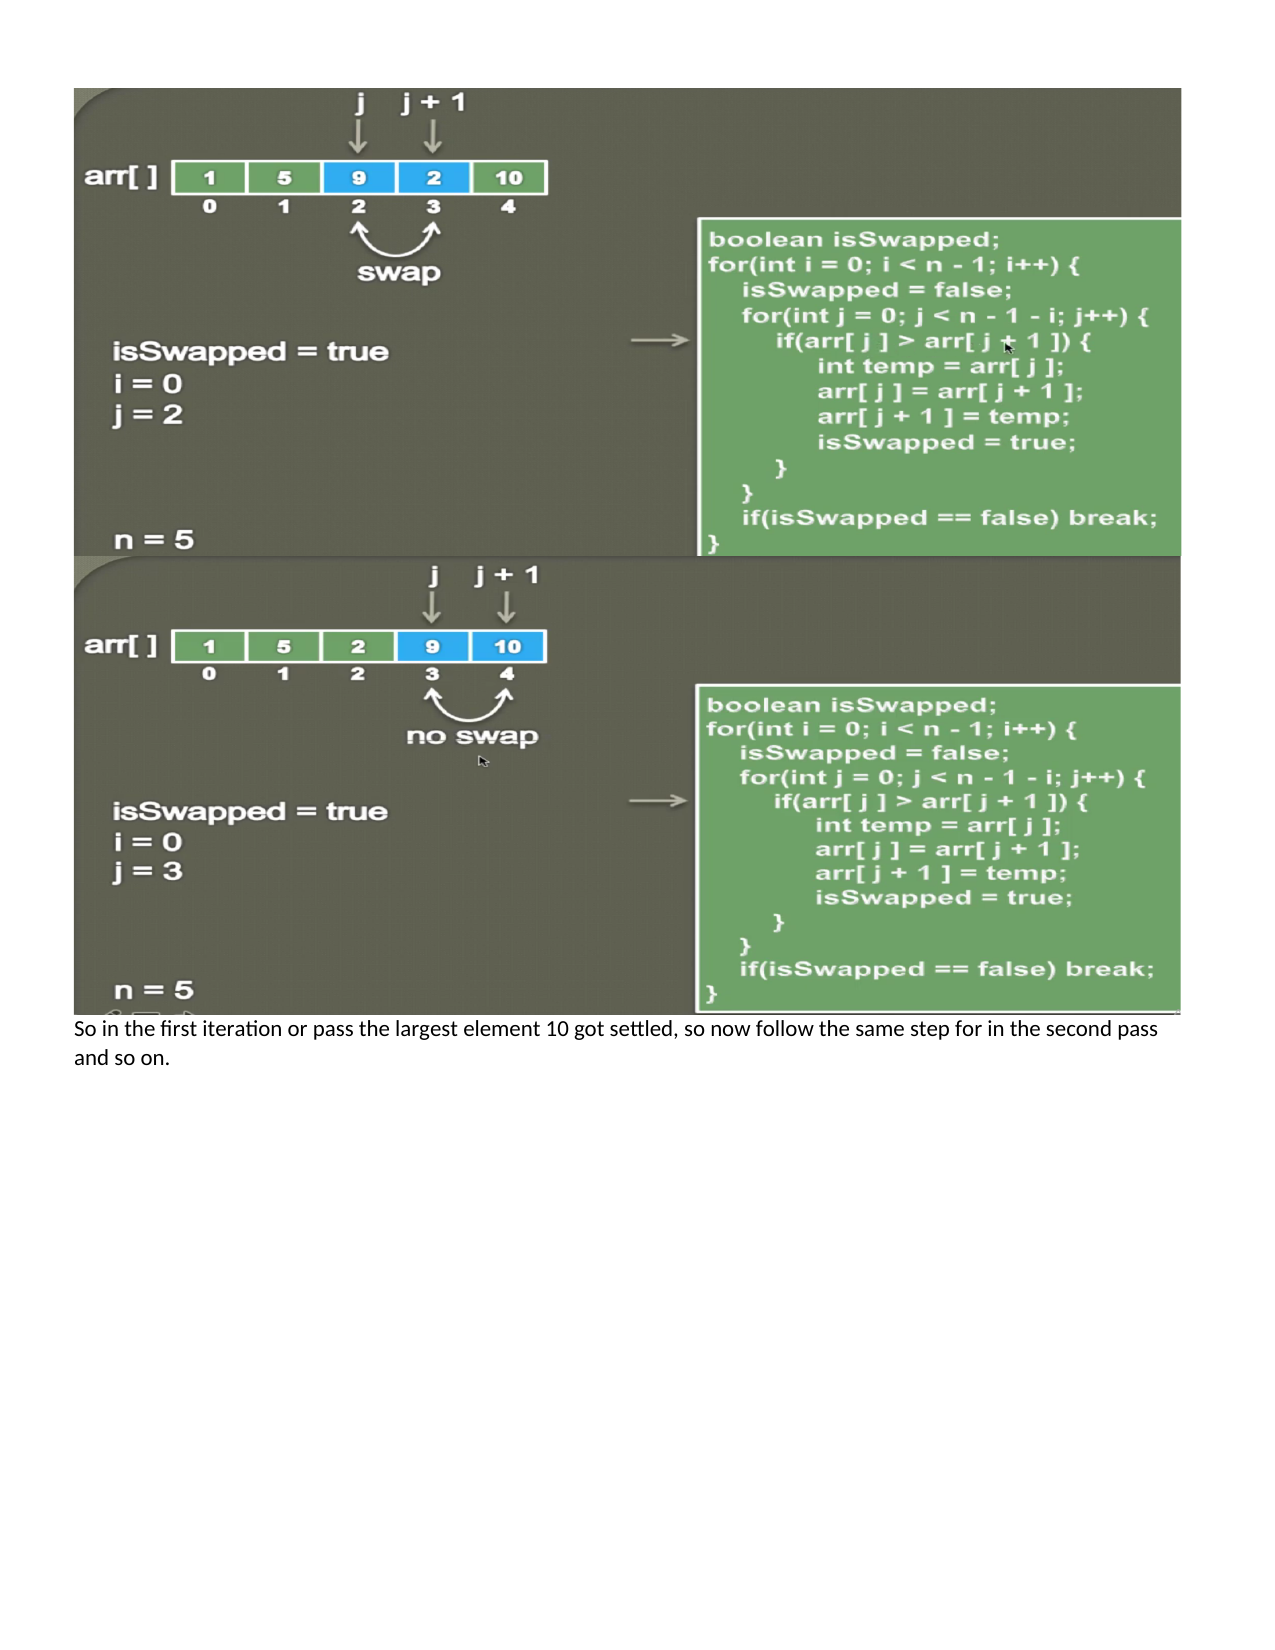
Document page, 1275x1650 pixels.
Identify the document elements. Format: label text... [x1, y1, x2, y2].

picture [73, 88, 1182, 1015]
text So in the first iteration or pass the largest element 10 got settled, so now follow the same step for in the second pass and so on. [74, 1015, 1181, 1071]
